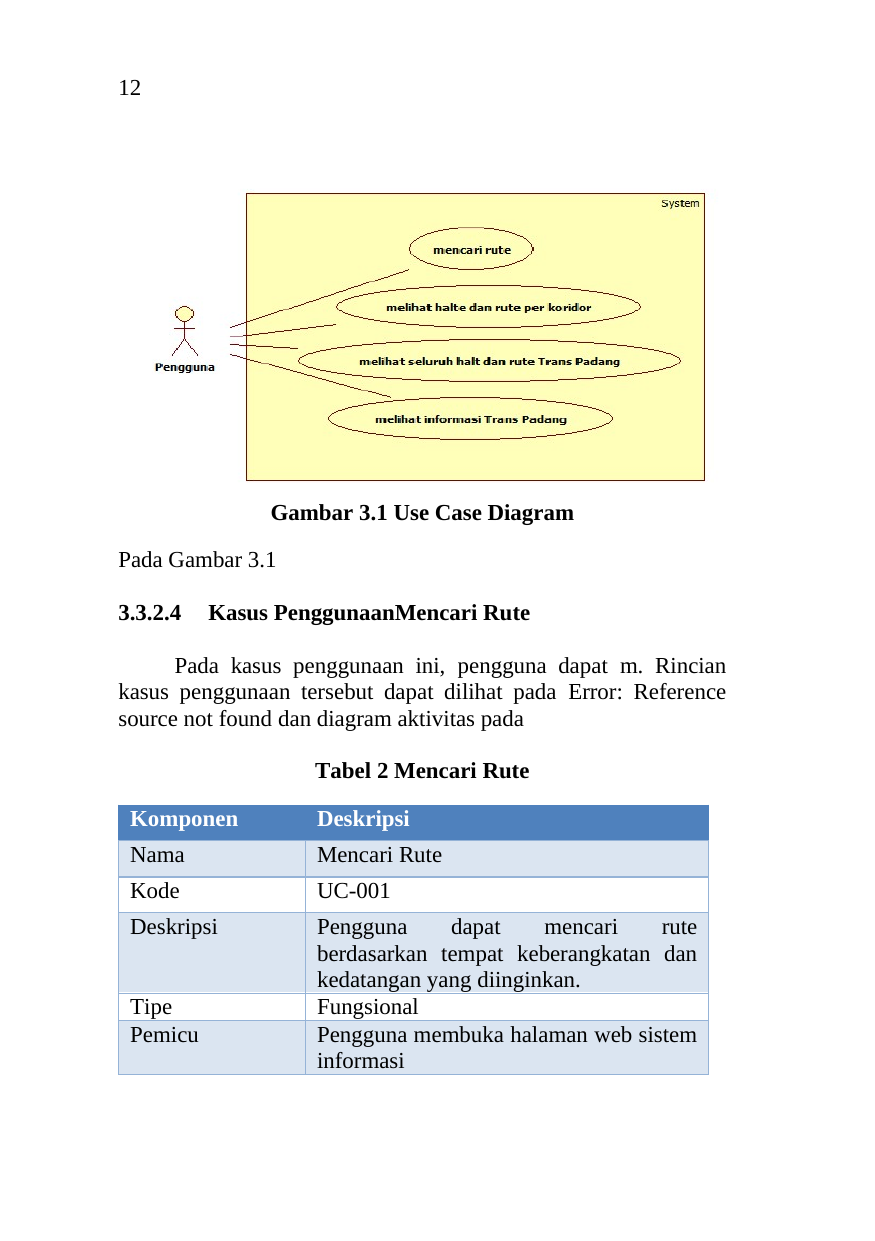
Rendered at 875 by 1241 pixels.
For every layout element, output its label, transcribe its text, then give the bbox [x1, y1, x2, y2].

table_header Deskripsi [306, 806, 708, 840]
text Gambar 3.1 Use Case Diagram [118, 500, 726, 526]
table_cell Pengguna dapat mencari rute berdasarkan tempat keberangkatan dan kedatangan yang diinginkan. [306, 913, 708, 992]
table_header Komponen [119, 806, 305, 840]
table_cell Pengguna membuka halaman web sistem informasi [306, 1021, 708, 1074]
text Pada Gambar 3.1 [118, 546, 726, 573]
table_cell Nama [119, 841, 305, 876]
text Tabel 2 Mencari Rute [118, 757, 726, 784]
table_cell Mencari Rute [306, 841, 708, 876]
table_cell Tipe [119, 994, 305, 1020]
table_cell Fungsional [306, 994, 708, 1020]
table_cell UC-001 [306, 878, 708, 912]
subtitle Kasus PenggunaanMencari Rute [118, 599, 726, 626]
table_cell Deskripsi [119, 913, 305, 992]
table_cell Kode [119, 878, 305, 912]
table_cell Pemicu [119, 1021, 305, 1074]
picture [118, 174, 727, 500]
